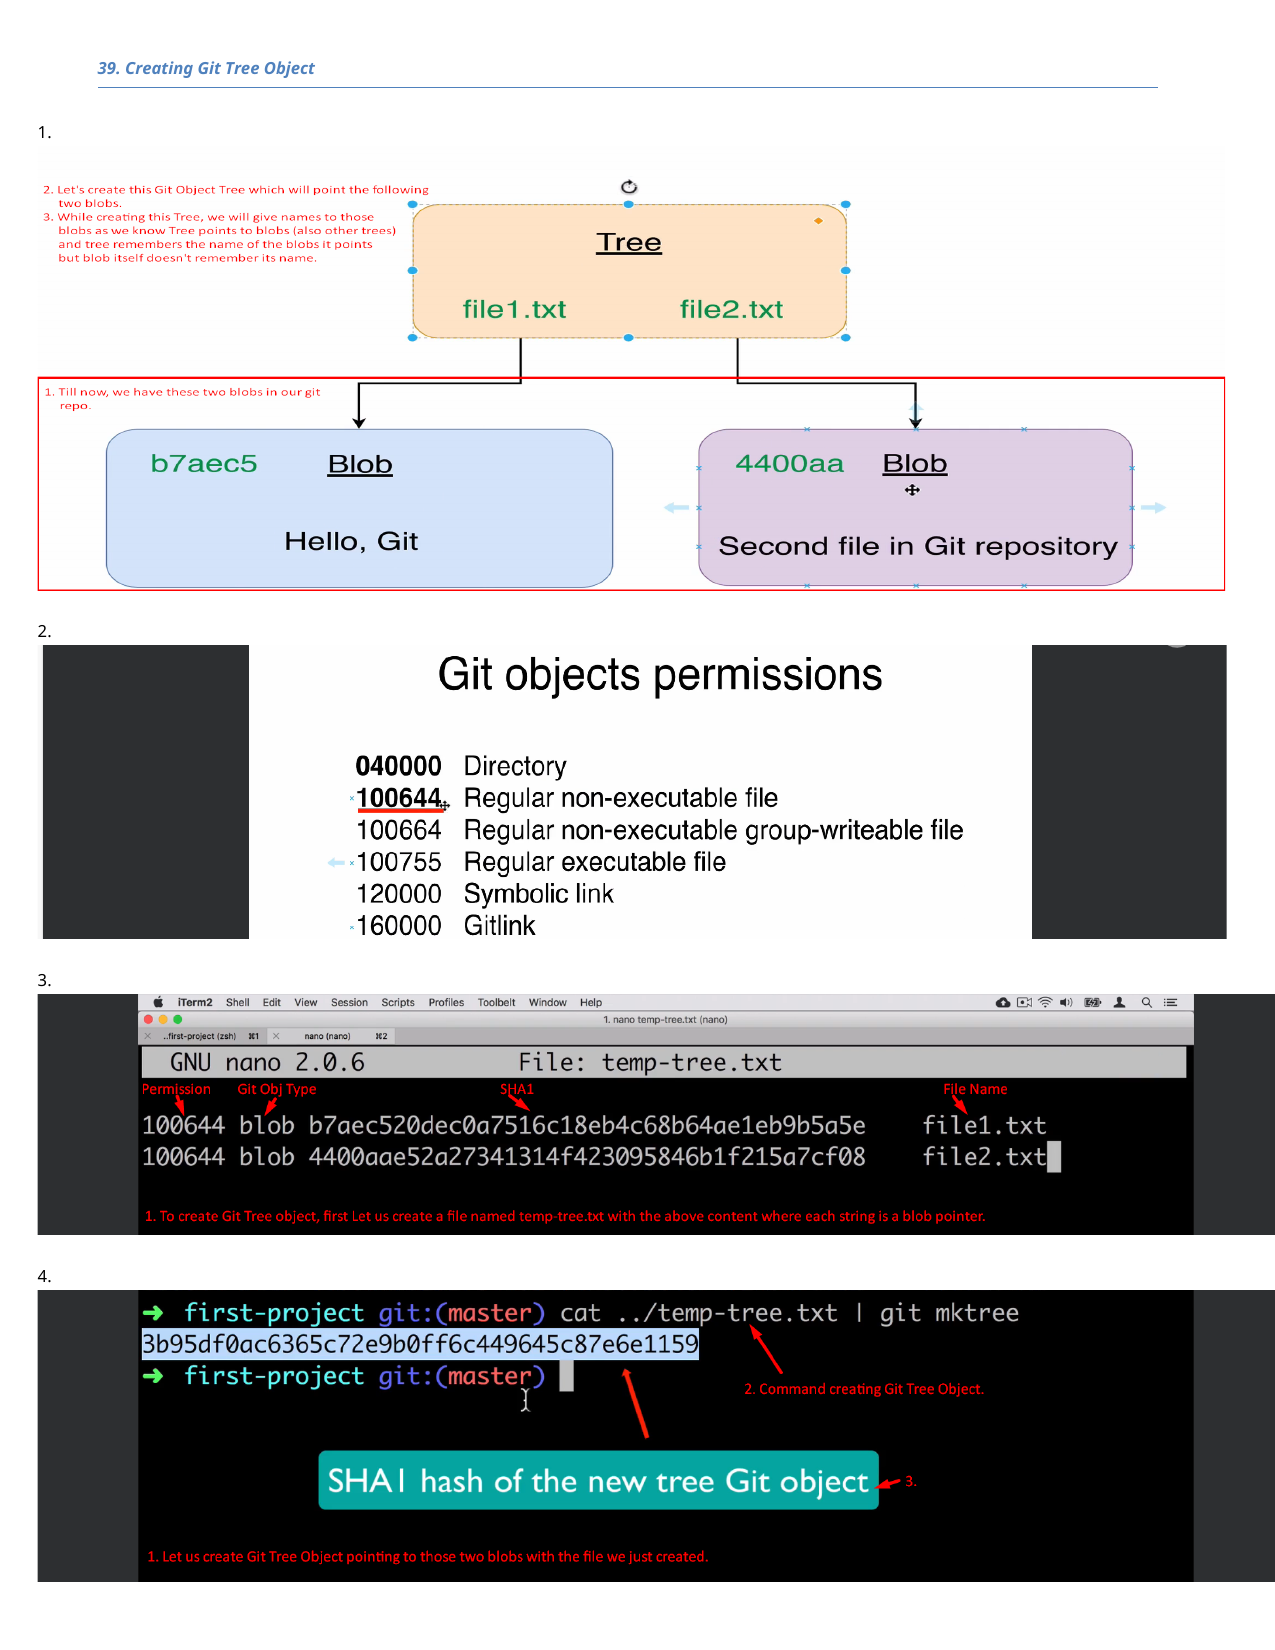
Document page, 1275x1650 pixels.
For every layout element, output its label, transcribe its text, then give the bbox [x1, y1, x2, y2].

picture [37, 1290, 1275, 1582]
text 39. Creating Git Tree Object [97, 56, 1158, 88]
picture [37, 994, 1275, 1235]
picture [37, 645, 1227, 939]
picture [37, 146, 1225, 591]
